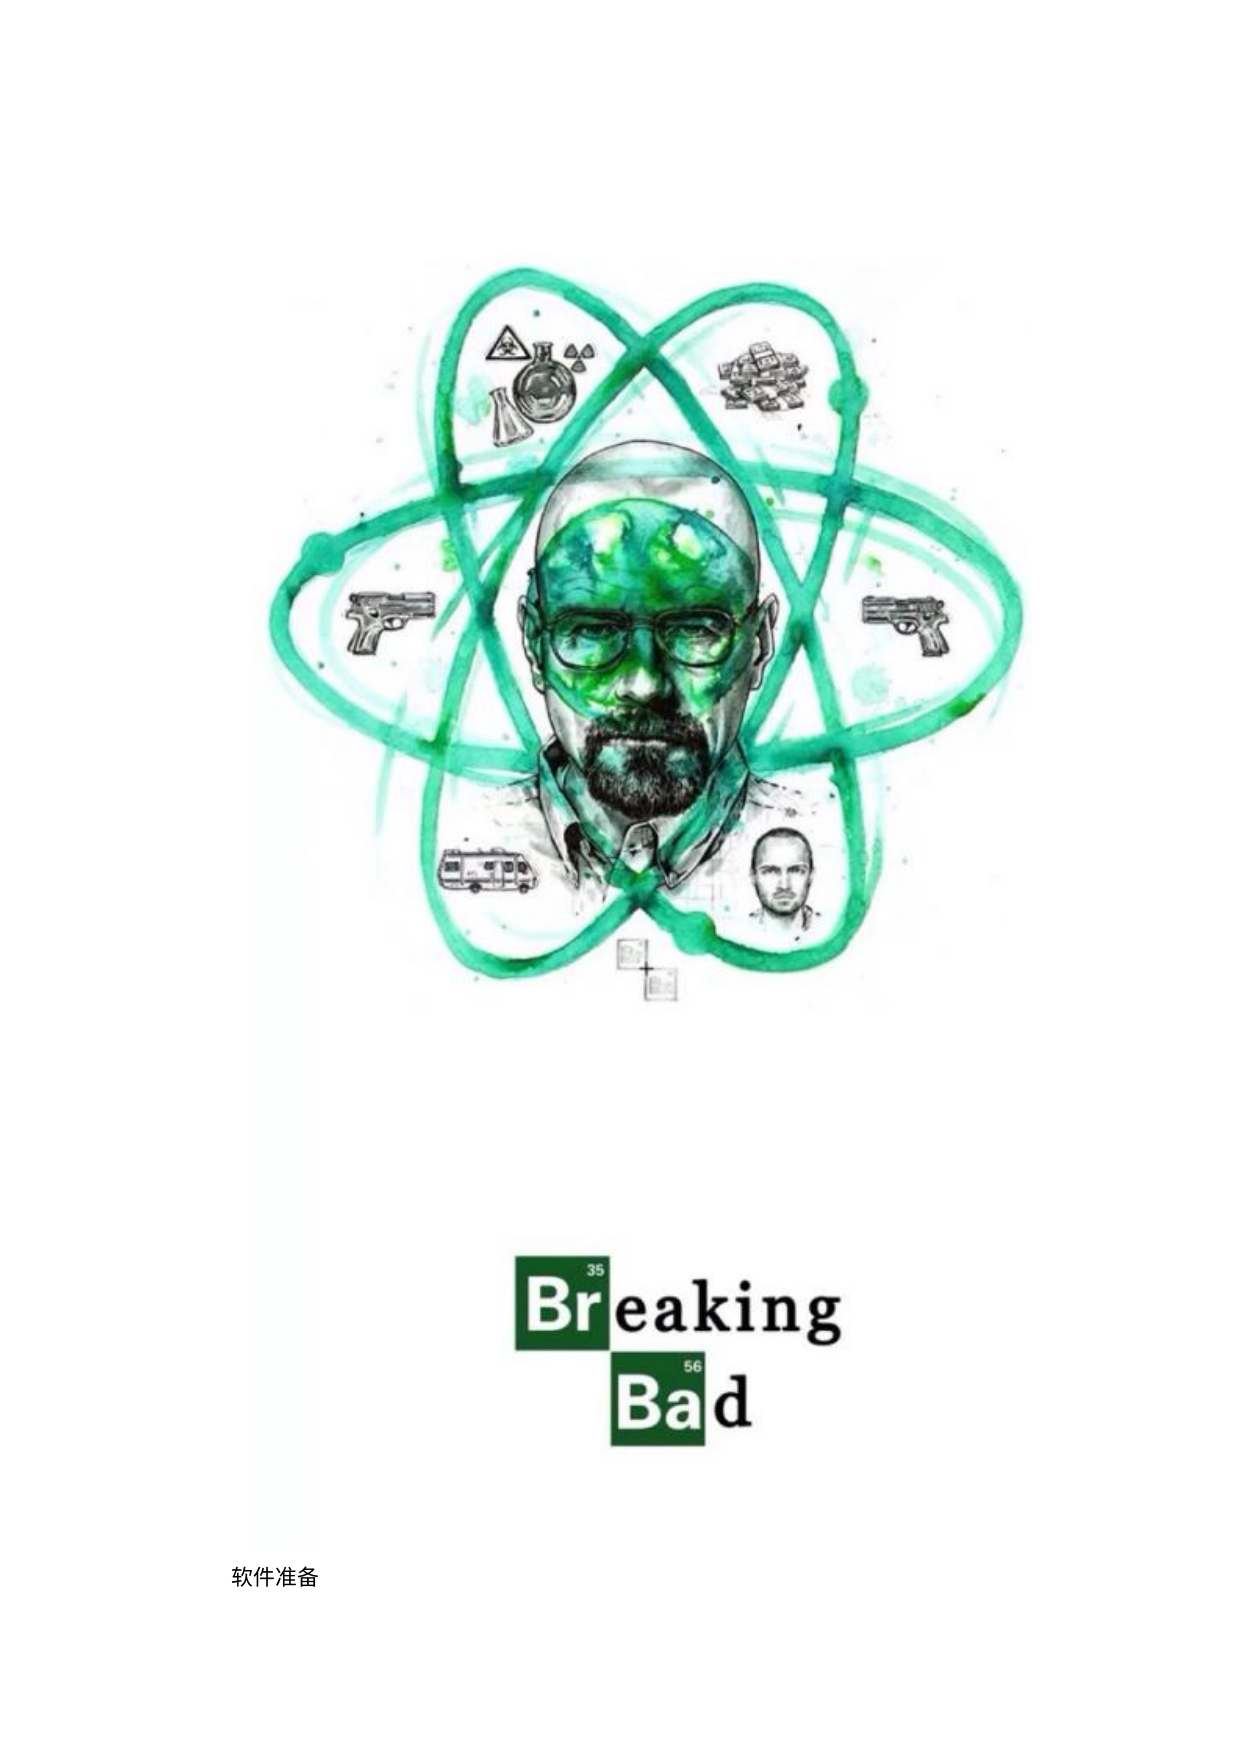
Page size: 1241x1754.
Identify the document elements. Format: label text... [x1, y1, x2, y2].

picture [251, 162, 1033, 1550]
text 软件准备 [187, 1559, 1053, 1592]
